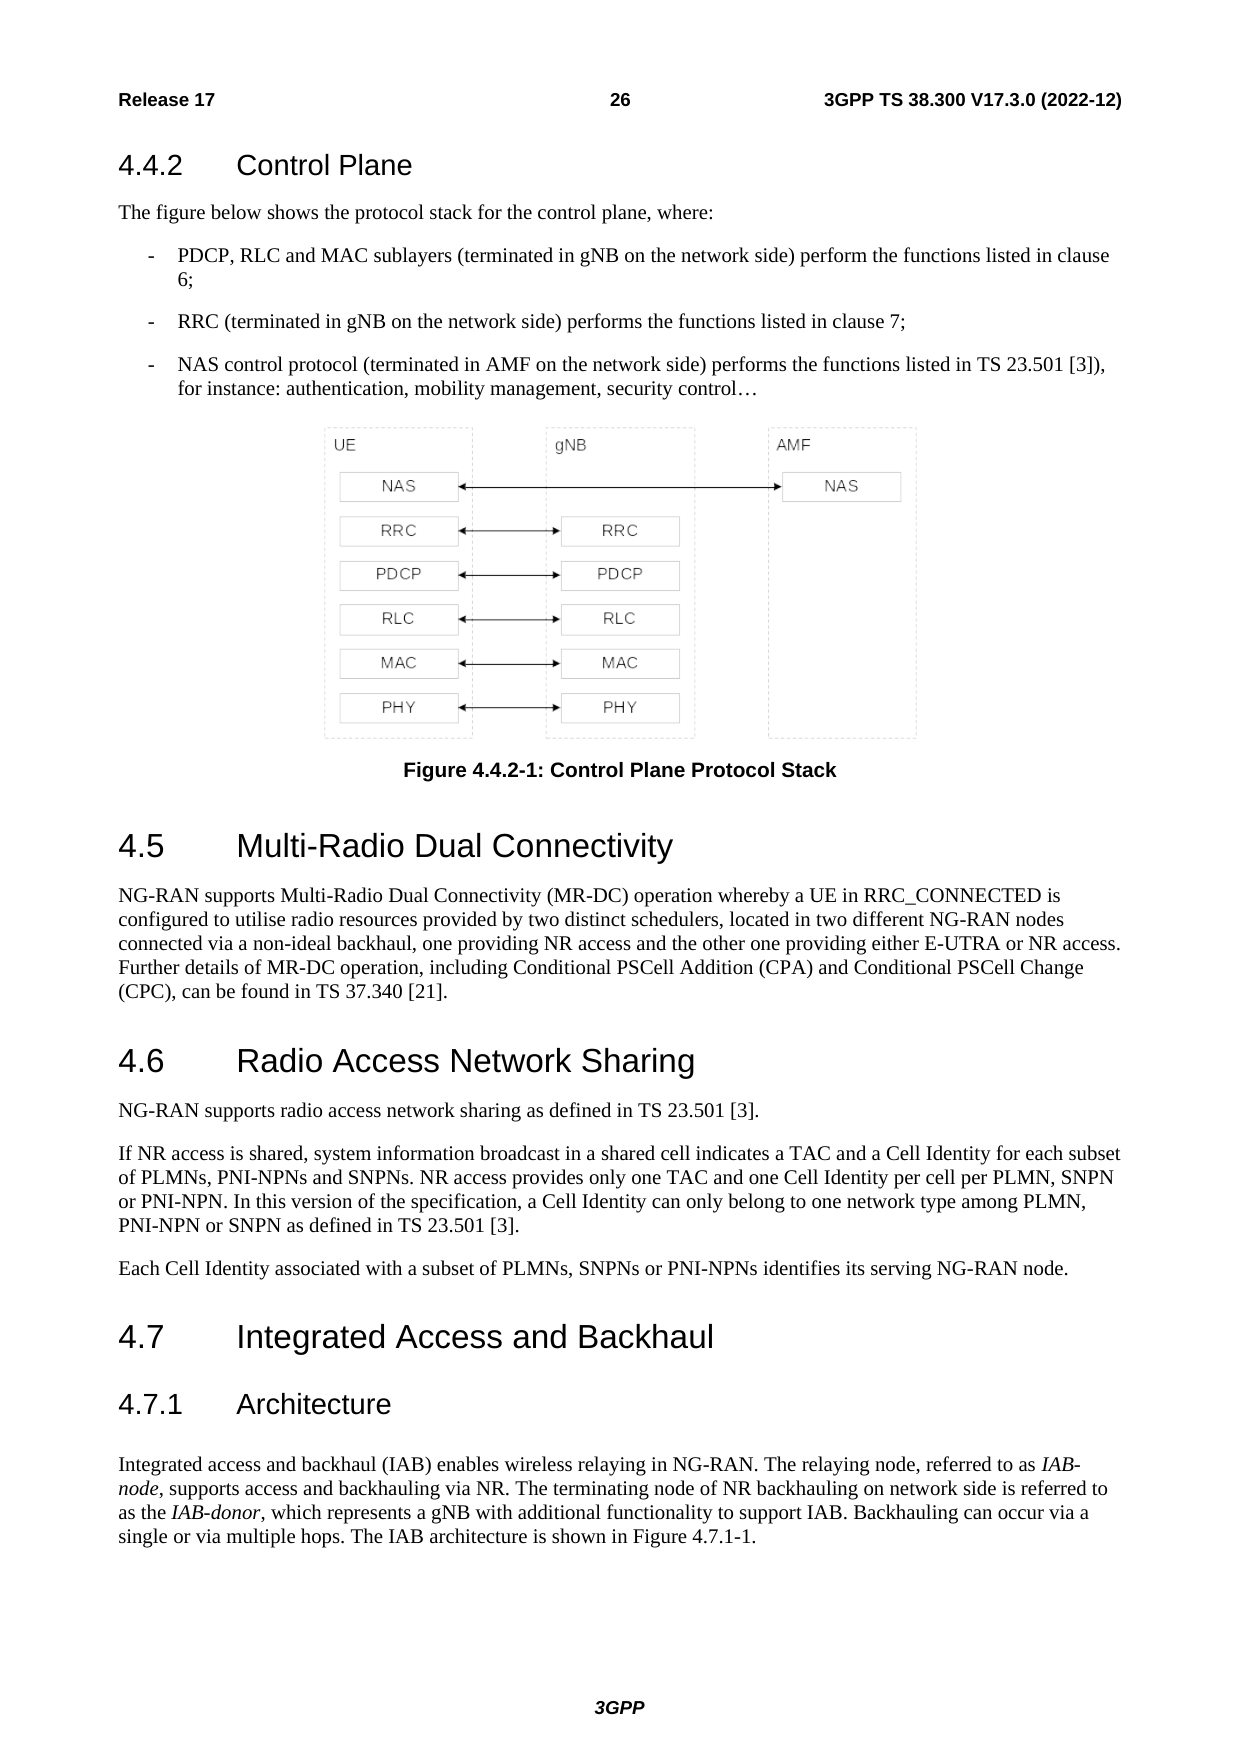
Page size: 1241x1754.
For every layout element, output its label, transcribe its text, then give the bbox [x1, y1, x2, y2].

subtitle 4.7.1 Architecture [118, 1387, 1122, 1421]
subtitle 4.7 Integrated Access and Backhaul [118, 1317, 1122, 1356]
text Figure 4.4.2-1: Control Plane Protocol Stack [118, 758, 1122, 782]
subtitle 4.5 Multi-Radio Dual Connectivity [118, 826, 1122, 864]
text NG-RAN supports Multi-Radio Dual Connectivity (MR-DC) operation whereby a UE in RRC_CONNECTED is configured to utilise radio resources provided by two distinct schedulers, located in two different NG-RAN nodes connected via a non-ideal backhaul, one providing NR access and the other one providing either E-UTRA or NR access. Further details of MR-DC operation, including Conditional PSCell Addition (CPA) and Conditional PSCell Change (CPC), can be found in TS 37.340 [21]. [118, 883, 1122, 1003]
text Integrated access and backhaul (IAB) enables wireless relaying in NG-RAN. The relaying node, referred to as IAB-node, supports access and backhauling via NR. The terminating node of NR backhauling on network side is referred to as the IAB-donor, which represents a gNB with additional functionality to support IAB. Backhauling can occur via a single or via multiple hops. The IAB architecture is shown in Figure 4.7.1-1. [118, 1452, 1122, 1548]
text - NAS control protocol (terminated in AMF on the network side) performs the functions listed in TS 23.501 [3]), for instance: authentication, mobility management, security control… [148, 352, 1122, 400]
subtitle 4.6 Radio Access Network Sharing [118, 1041, 1122, 1079]
text - PDCP, RLC and MAC sublayers (terminated in gNB on the network side) perform the functions listed in clause 6; [148, 243, 1122, 291]
subtitle 4.4.2 Control Plane [118, 147, 1122, 181]
text If NR access is shared, system information broadcast in a shared cell indicates a TAC and a Cell Identity for each subset of PLMNs, PNI-NPNs and SNPNs. NR access provides only one TAC and one Cell Identity per cell per PLMN, SNPN or PNI-NPN. In this version of the specification, a Cell Identity can only belong to one network type among PLMN, PNI-NPN or SNPN as defined in TS 23.501 [3]. [118, 1141, 1122, 1237]
text The figure below shows the protocol stack for the control plane, where: [118, 200, 1122, 224]
text Each Cell Identity associated with a subset of PLMNs, SNPNs or PNI-NPNs identifies its serving NG-RAN node. [118, 1256, 1122, 1280]
text - RRC (terminated in gNB on the network side) performs the functions listed in clause 7; [148, 309, 1122, 333]
text NG-RAN supports radio access network sharing as defined in TS 23.501 [3]. [118, 1098, 1122, 1122]
